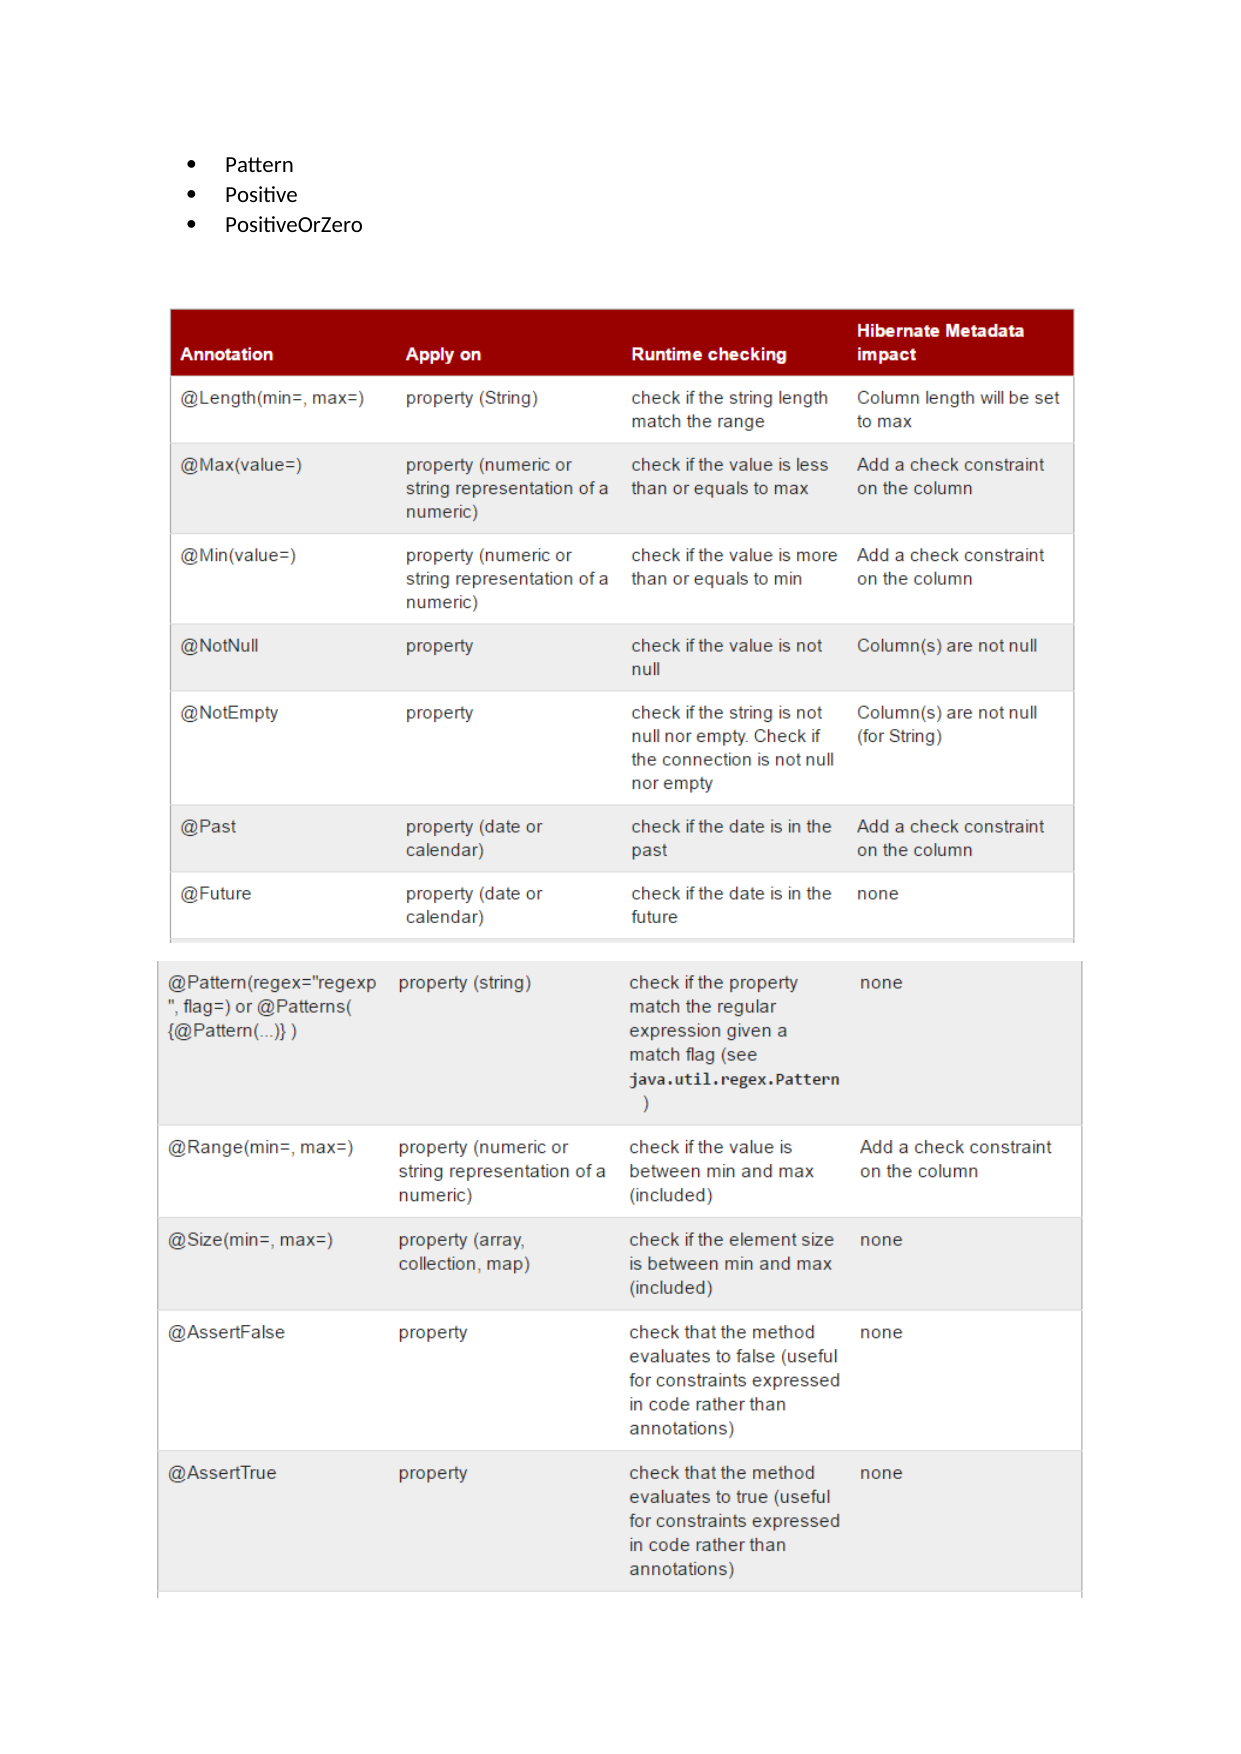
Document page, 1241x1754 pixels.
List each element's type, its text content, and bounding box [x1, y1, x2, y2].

list Positive [187, 180, 1090, 208]
picture [150, 961, 1091, 1598]
list Pattern [187, 150, 1090, 178]
picture [150, 304, 1091, 943]
list PositiveOrZero [187, 210, 1090, 238]
